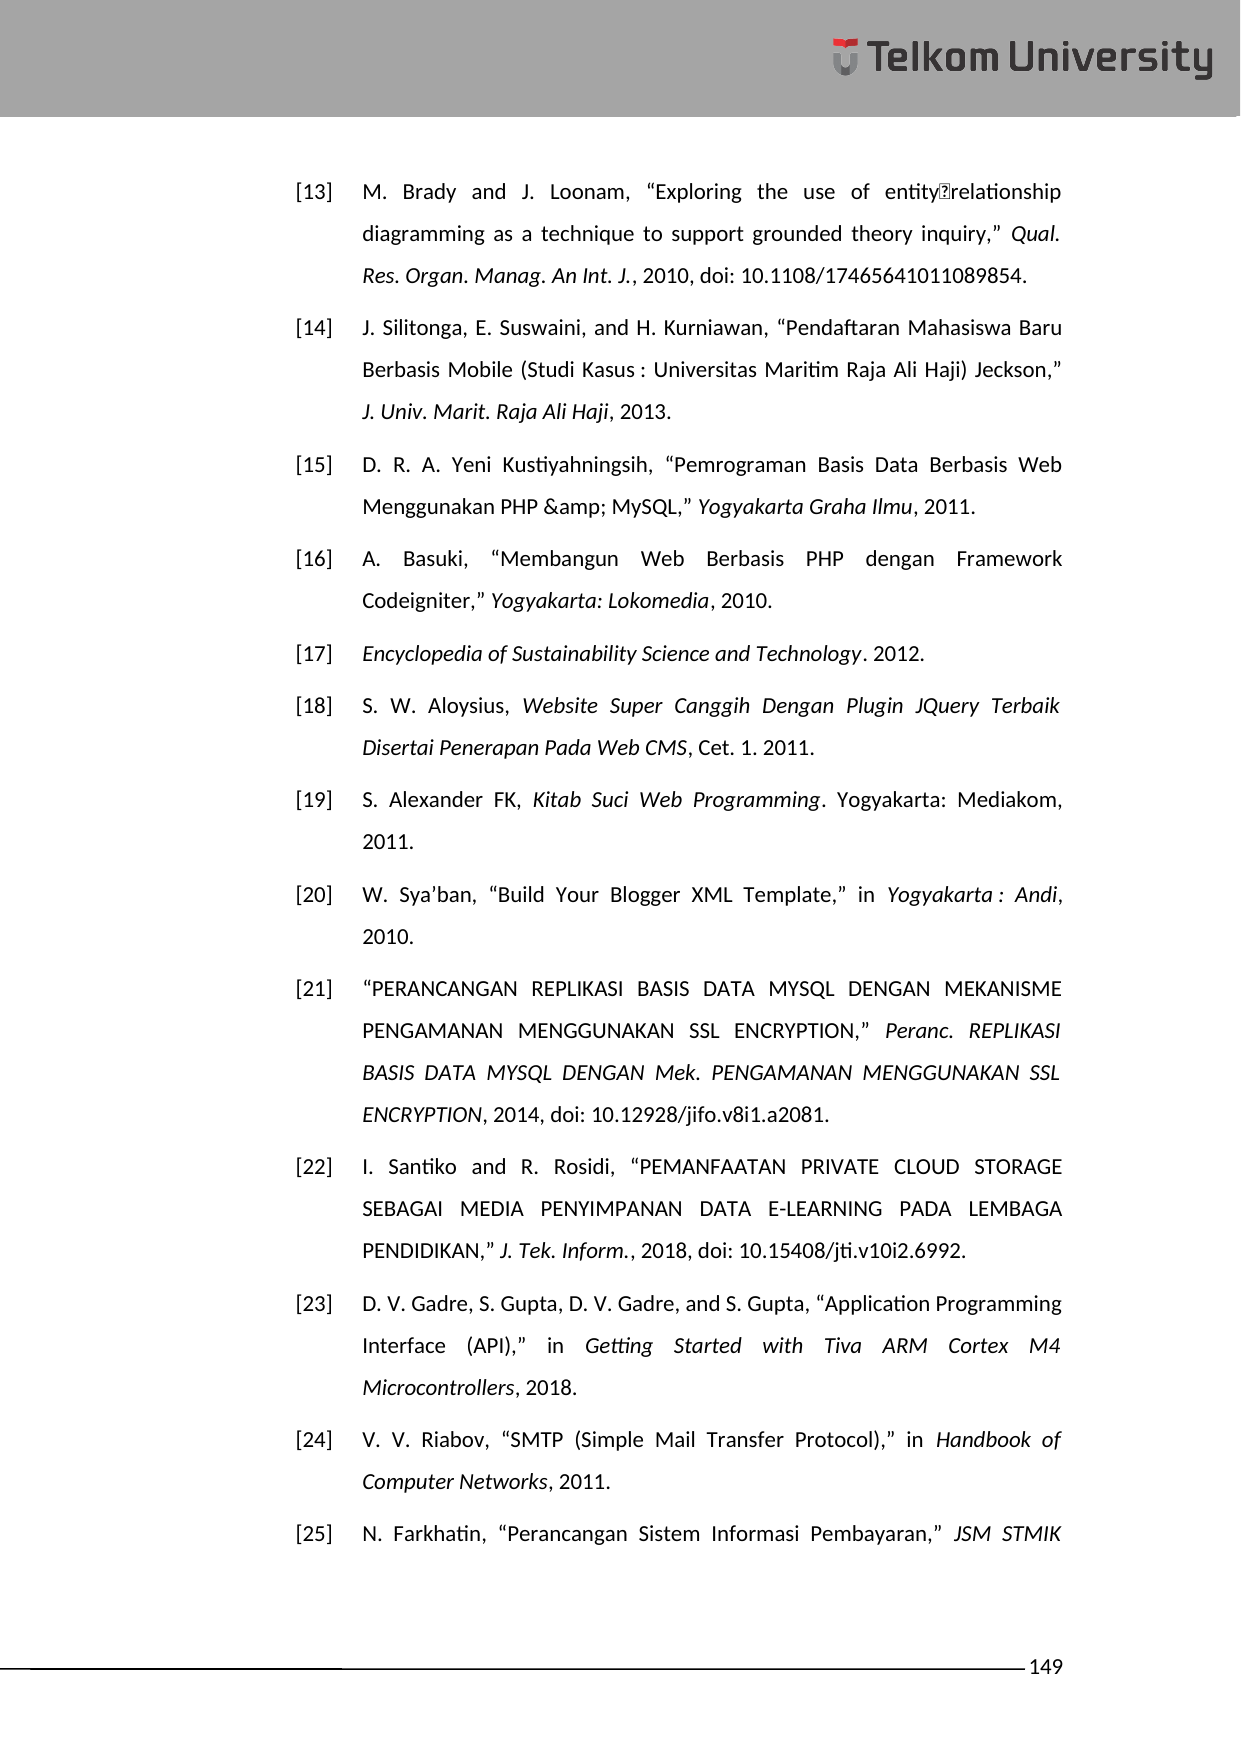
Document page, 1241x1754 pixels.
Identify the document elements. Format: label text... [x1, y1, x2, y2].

text [22] I. Santiko and R. Rosidi, “PEMANFAATAN PRIVATE CLOUD STORAGE SEBAGAI MEDIA PENYIMPANAN DATA E-LEARNING PADA LEMBAGA PENDIDIKAN,” J. Tek. Inform., 2018, doi: 10.15408/jti.v10i2.6992. [295, 1152, 1063, 1264]
text [15] D. R. A. Yeni Kustiyahningsih, “Pemrograman Basis Data Berbasis Web Menggunakan PHP &amp; MySQL,” Yogyakarta Graha Ilmu, 2011. [295, 450, 1063, 520]
text [19] S. Alexander FK, Kitab Suci Web Programming. Yogyakarta: Mediakom, 2011. [295, 785, 1063, 855]
text [20] W. Sya’ban, “Build Your Blogger XML Template,” in Yogyakarta : Andi, 2010. [295, 880, 1063, 950]
text [23] D. V. Gadre, S. Gupta, D. V. Gadre, and S. Gupta, “Application Programming Interface (API),” in Getting Started with Tiva ARM Cortex M4 Microcontrollers, 2018. [295, 1289, 1063, 1401]
text [21] “PERANCANGAN REPLIKASI BASIS DATA MYSQL DENGAN MEKANISME PENGAMANAN MENGGUNAKAN SSL ENCRYPTION,” Peranc. REPLIKASI BASIS DATA MYSQL DENGAN Mek. PENGAMANAN MENGGUNAKAN SSL ENCRYPTION, 2014, doi: 10.12928/jifo.v8i1.a2081. [295, 974, 1063, 1128]
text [295, 1519, 1063, 1548]
text [24] V. V. Riabov, “SMTP (Simple Mail Transfer Protocol),” in Handbook of Computer Networks, 2011. [295, 1425, 1063, 1495]
text [14] J. Silitonga, E. Suswaini, and H. Kurniawan, “Pendaftaran Mahasiswa Baru Berbasis Mobile (Studi Kasus : Universitas Maritim Raja Ali Haji) Jeckson,” J. Univ. Marit. Raja Ali Haji, 2013. [295, 313, 1063, 426]
text [13] M. Brady and J. Loonam, “Exploring the use of entityrelationship diagramming as a technique to support grounded theory inquiry,” Qual. Res. Organ. Manag. An Int. J., 2010, doi: 10.1108/17465641011089854. [295, 177, 1063, 289]
picture [833, 38, 1213, 80]
text [16] A. Basuki, “Membangun Web Berbasis PHP dengan Framework Codeigniter,” Yogyakarta: Lokomedia, 2010. [295, 544, 1063, 614]
text [18] S. W. Aloysius, Website Super Canggih Dengan Plugin JQuery Terbaik Disertai Penerapan Pada Web CMS, Cet. 1. 2011. [295, 691, 1063, 761]
text [17] Encyclopedia of Sustainability Science and Technology. 2012. [295, 639, 1063, 667]
